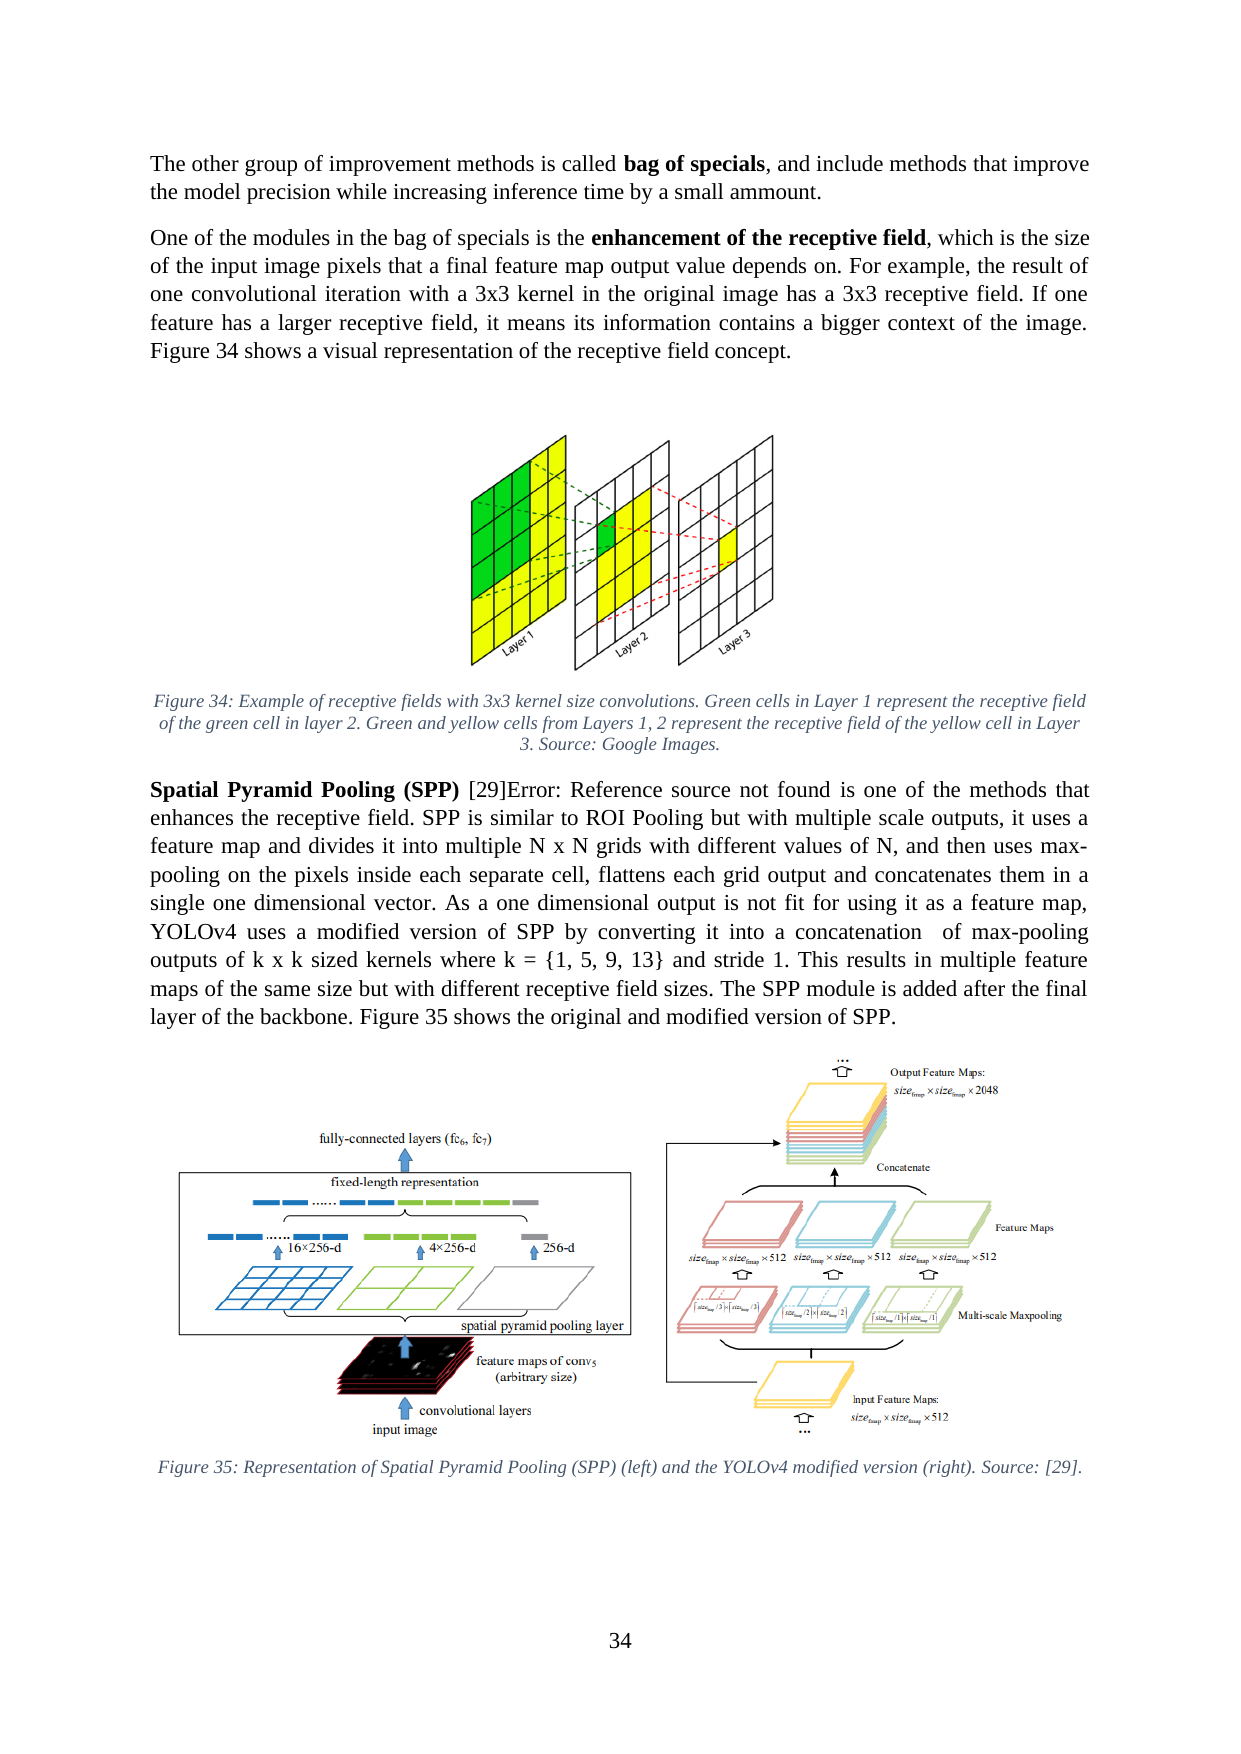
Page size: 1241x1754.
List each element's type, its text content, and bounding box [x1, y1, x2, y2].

text One of the modules in the bag of specials is the enhancement of the receptive field, which is the size of the input image pixels that a final feature map output value depends on. For example, the result of one convolutional iteration with a 3x3 kernel in the original image has a 3x3 receptive field. If one feature has a larger receptive field, it means its information contains a bigger context of the image. Figure 34 shows a visual representation of the receptive field concept. [150, 223, 1090, 364]
picture [173, 1048, 1067, 1437]
text The other group of improvement methods is called bag of specials, and include methods that improve the model precision while increasing inference time by a small ammount. [150, 150, 1090, 205]
text Figure 35: Representation of Spatial Pyramid Pooling (SPP) (left) and the YOLOv4 modified version (right). Source: [29]. [150, 1456, 1090, 1477]
text Figure 34: Example of receptive fields with 3x3 kernel size convolutions. Green cells in Layer 1 represent the receptive field of the green cell in layer 2. Green and yellow cells from Layers 1, 2 represent the receptive field of the yellow cell in Layer 3. Source: Google Images. [150, 690, 1090, 755]
picture [460, 427, 781, 672]
